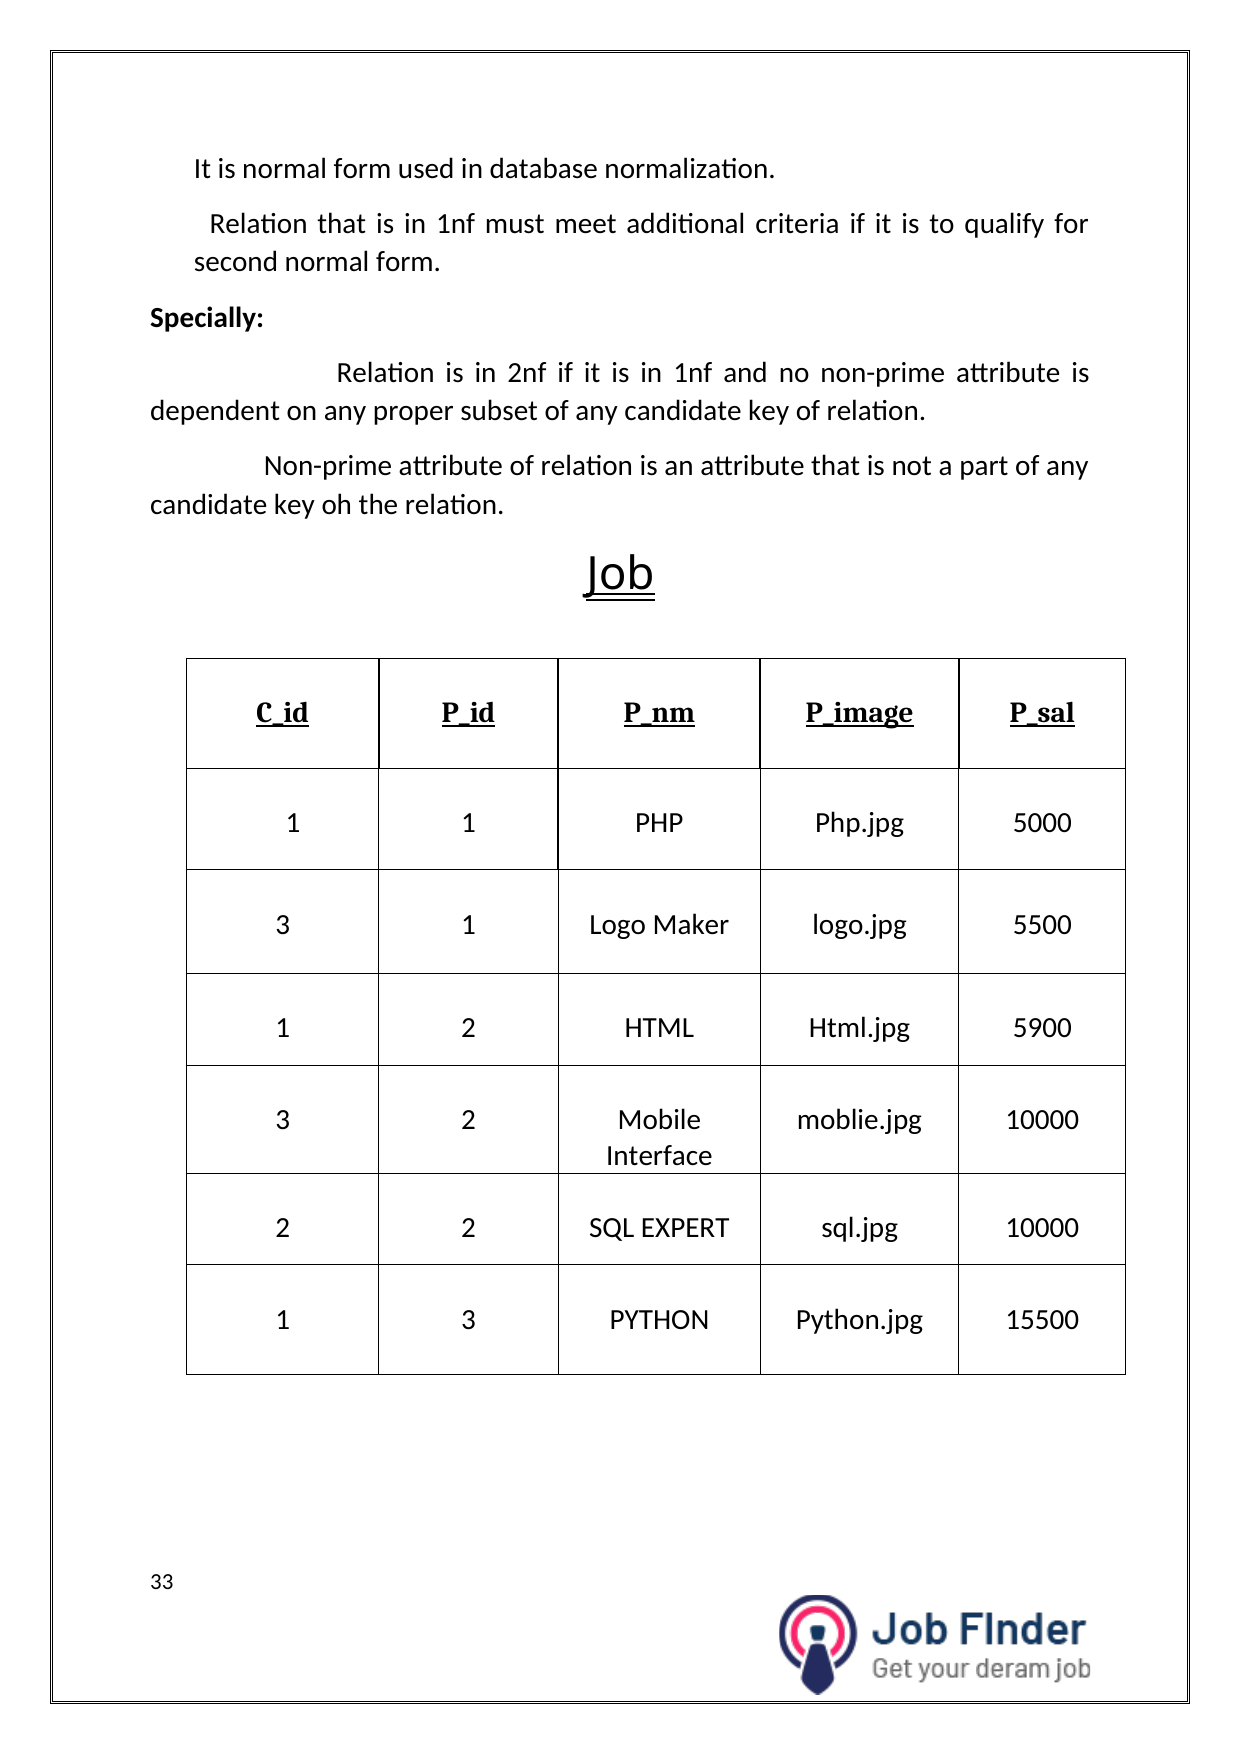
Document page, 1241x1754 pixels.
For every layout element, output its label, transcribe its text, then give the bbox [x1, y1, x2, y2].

text Relation that is in 1nf must meet additional criteria if it is to qualify for second normal form. [150, 205, 1090, 279]
table_cell 2 [379, 1066, 558, 1172]
text Specially: [150, 299, 1090, 334]
table_cell Python.jpg [761, 1265, 958, 1374]
table_cell PYTHON [559, 1265, 760, 1374]
table_cell Logo Maker [559, 870, 760, 973]
text Job [150, 541, 1090, 603]
table_cell 5900 [959, 974, 1125, 1064]
table_header C_id [187, 659, 378, 768]
table_cell PHP [559, 769, 760, 869]
table_header P_sal [960, 659, 1125, 768]
text Relation is in 2nf if it is in 1nf and no non-prime attribute is dependent on any proper subset of any candidate key of relation. [150, 354, 1090, 428]
table_cell Html.jpg [761, 974, 958, 1064]
table_cell 1 [187, 769, 378, 869]
table_cell 5000 [959, 769, 1125, 869]
table_cell 3 [379, 1265, 558, 1374]
table_cell 3 [187, 1066, 378, 1172]
picture [779, 1595, 1091, 1695]
table_cell 1 [379, 870, 558, 973]
table_cell 1 [187, 1265, 378, 1374]
table_cell 3 [187, 870, 378, 973]
text It is normal form used in database normalization. [150, 150, 1090, 186]
table_header P_nm [559, 659, 759, 768]
table_cell 5500 [959, 870, 1125, 973]
table_cell logo.jpg [761, 870, 958, 973]
table_cell 2 [379, 974, 558, 1064]
table_cell 1 [187, 974, 378, 1064]
table_cell Mobile Interface [559, 1066, 760, 1172]
table_header P_id [380, 659, 557, 768]
table_cell 10000 [959, 1174, 1125, 1264]
table_cell sql.jpg [761, 1174, 958, 1264]
table_cell Php.jpg [761, 769, 958, 869]
table_cell moblie.jpg [761, 1066, 958, 1172]
table_cell 15500 [959, 1265, 1125, 1374]
text Non-prime attribute of relation is an attribute that is not a part of any candidate key oh the relation. [150, 447, 1090, 521]
table_cell 1 [379, 769, 557, 869]
table_cell HTML [559, 974, 760, 1064]
table_cell 2 [379, 1174, 558, 1264]
table_cell 2 [187, 1174, 378, 1264]
table_cell 10000 [959, 1066, 1125, 1172]
table_header P_image [761, 659, 958, 768]
table_cell SQL EXPERT [559, 1174, 760, 1264]
